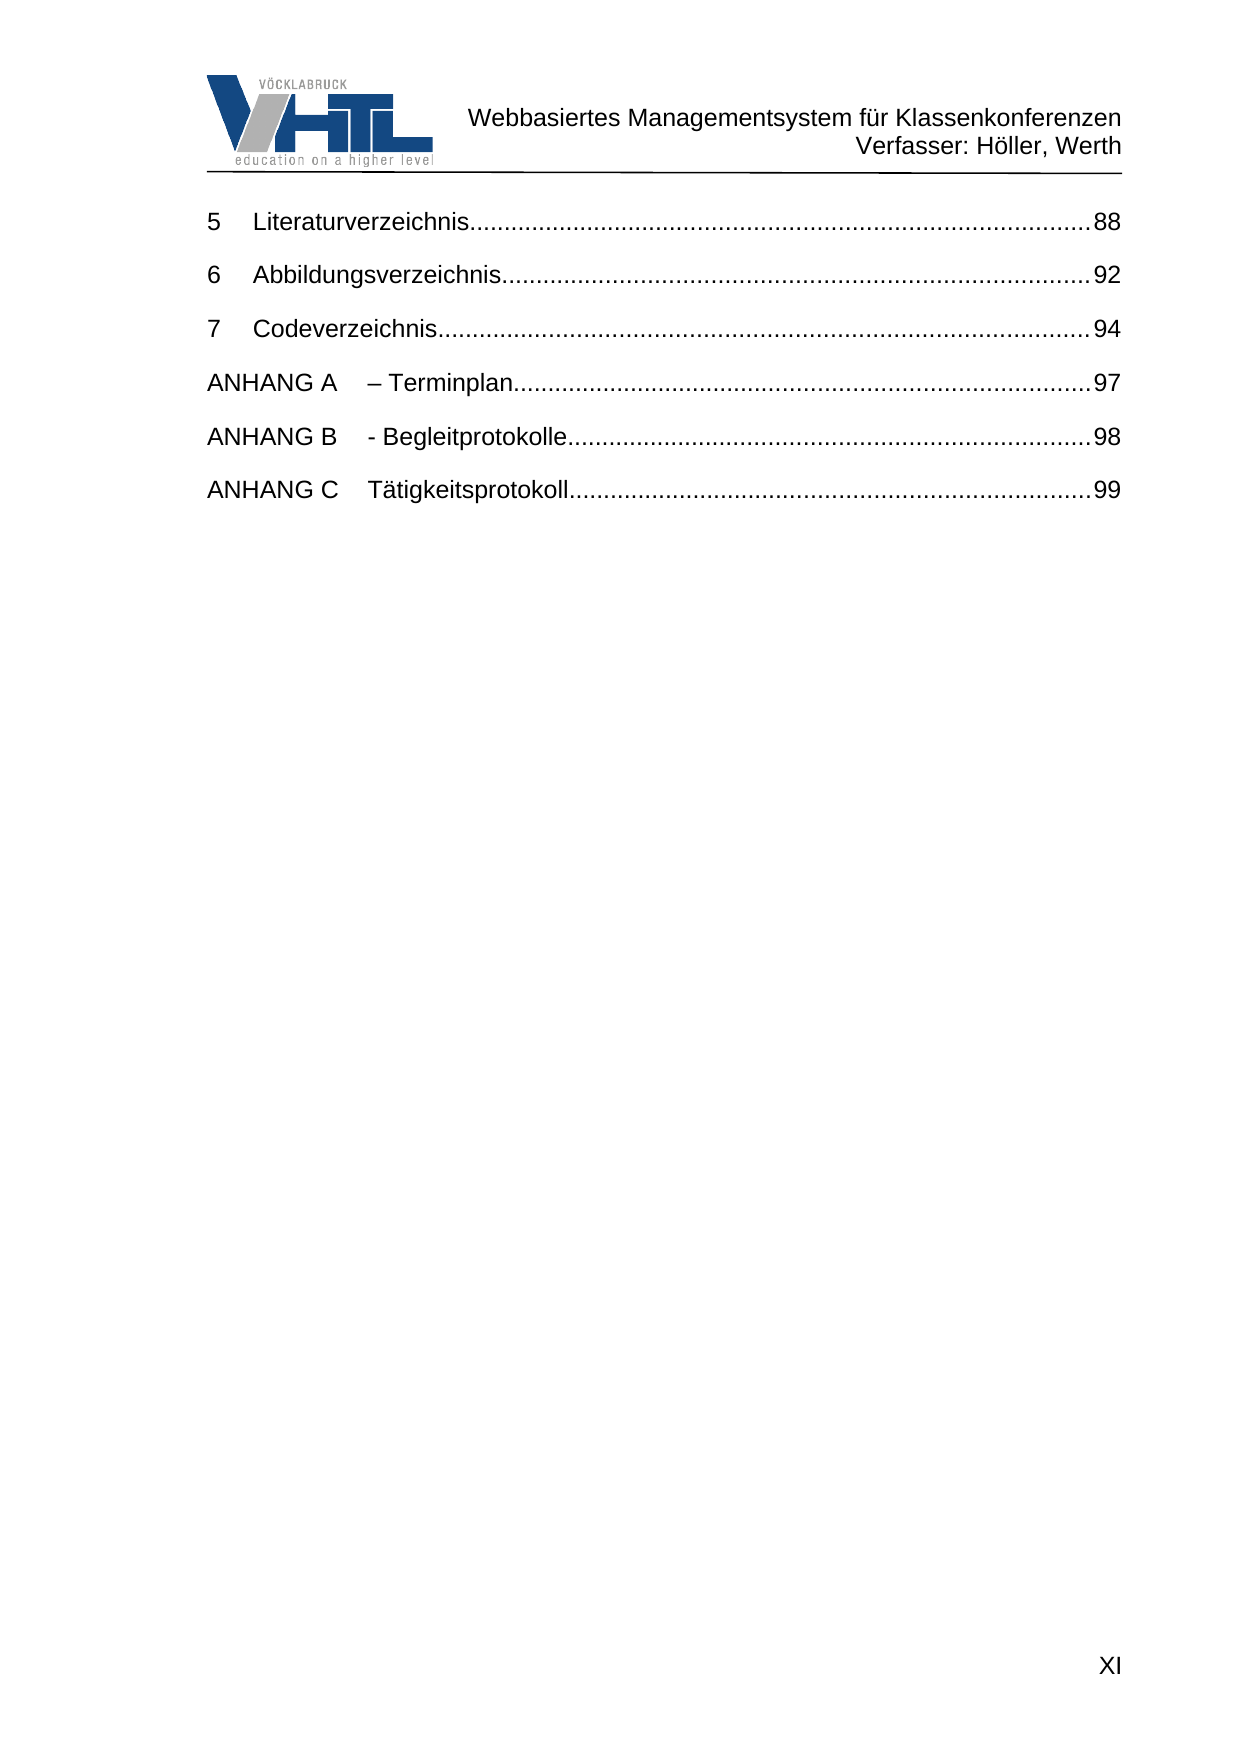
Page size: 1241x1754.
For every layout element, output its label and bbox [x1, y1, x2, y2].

picture [206, 75, 433, 167]
